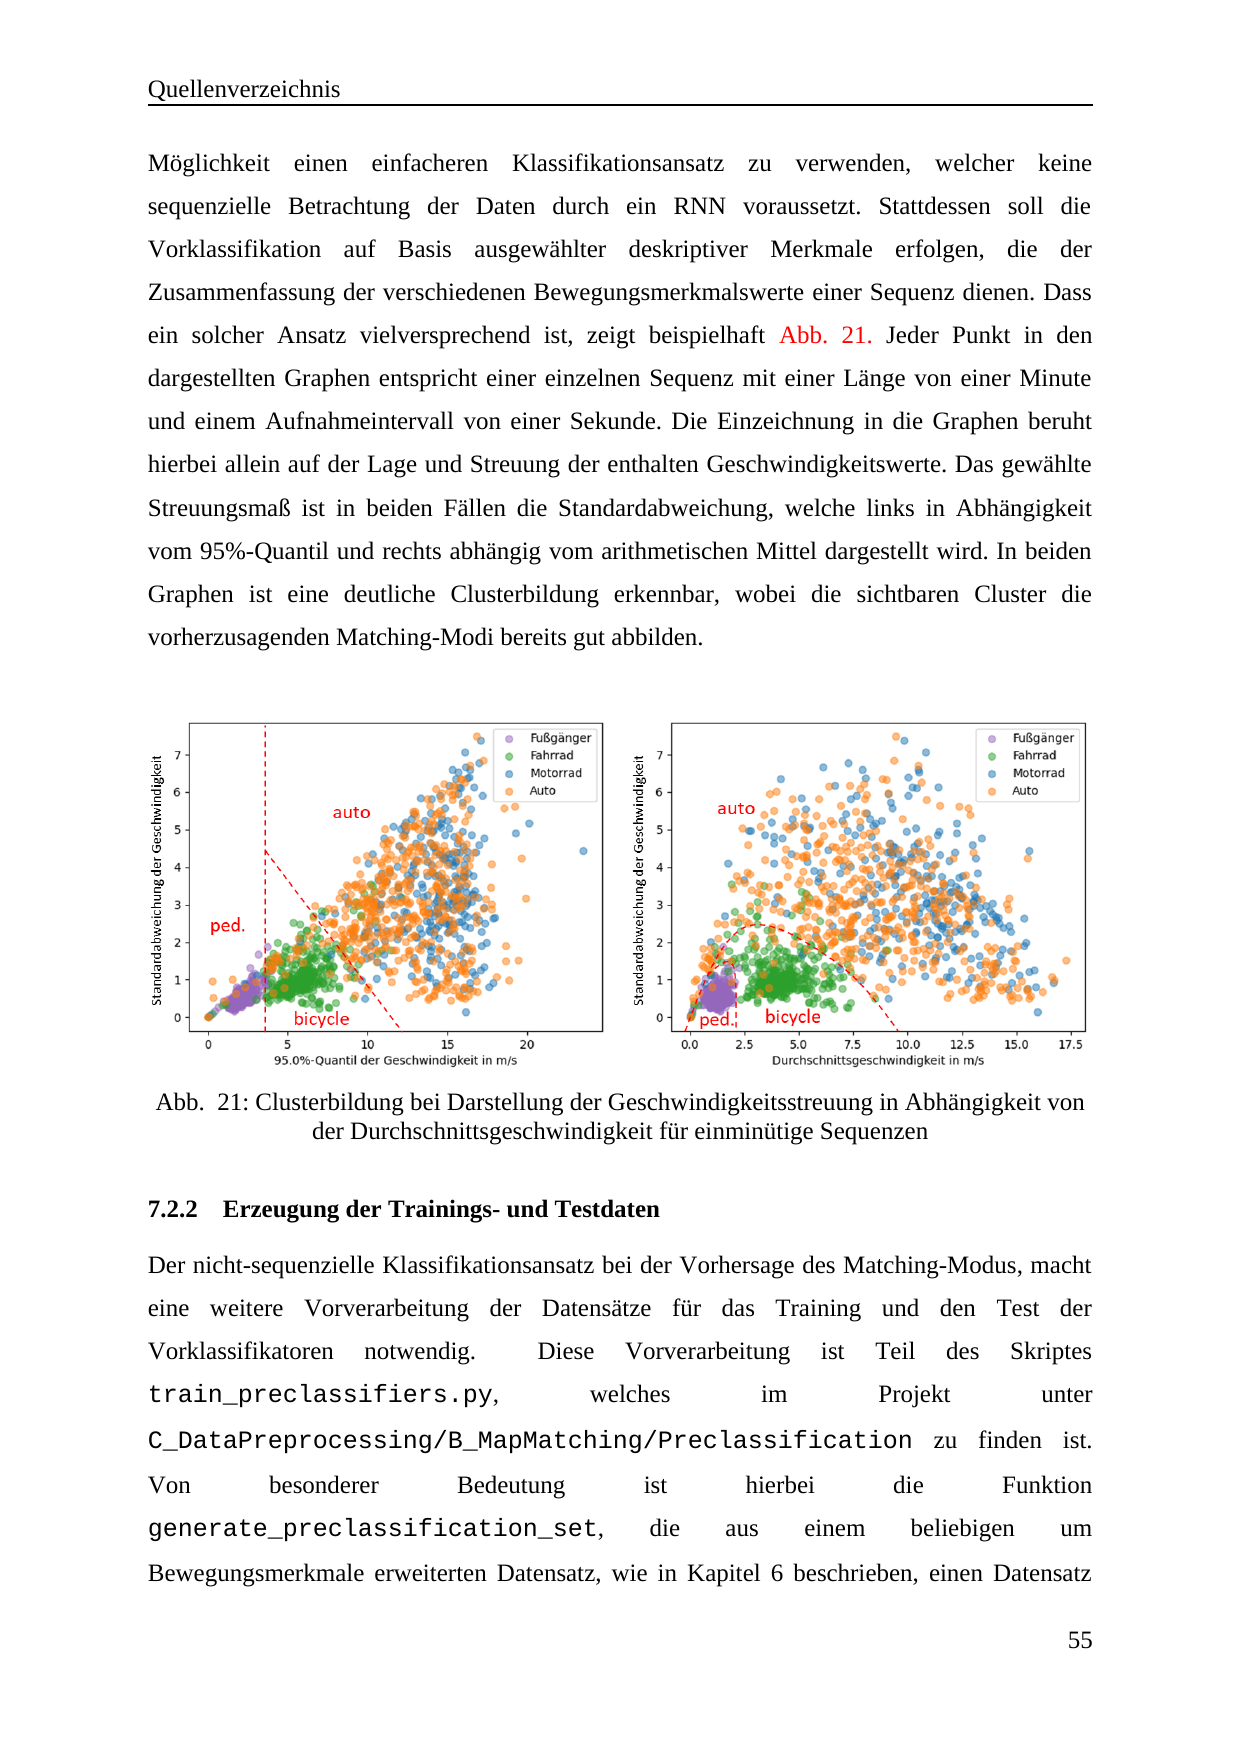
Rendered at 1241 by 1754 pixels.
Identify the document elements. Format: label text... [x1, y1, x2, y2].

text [148, 148, 1093, 651]
subtitle Erzeugung der Trainings- und Testdaten [148, 1194, 1093, 1223]
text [148, 1250, 1093, 1587]
picture [147, 715, 1094, 1075]
